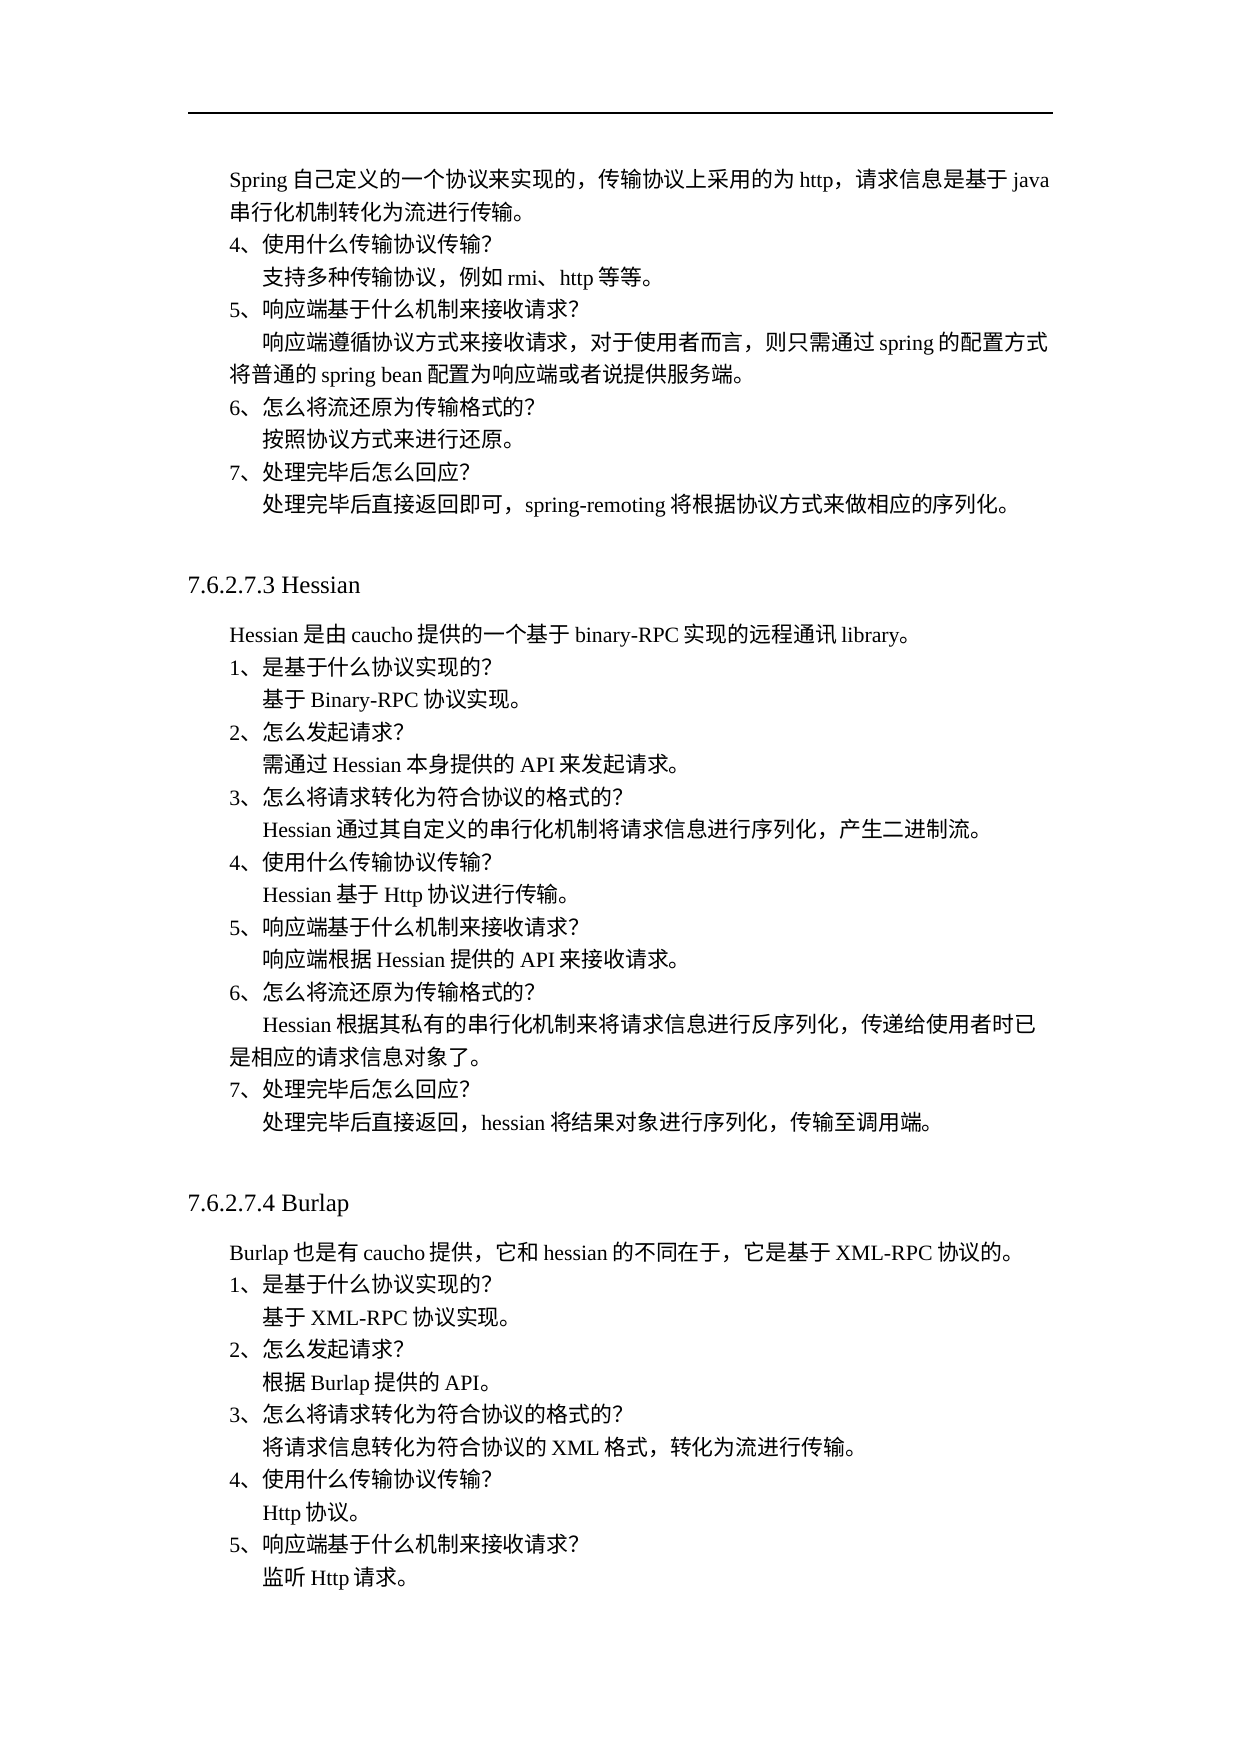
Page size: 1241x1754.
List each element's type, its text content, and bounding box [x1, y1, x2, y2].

subtitle Burlap [187, 1186, 1053, 1218]
text Hessian是由caucho提供的一个基于binary-RPC实现的远程通讯library。 1、是基于什么协议实现的？ 基于Binary-RPC协议实现。 2、怎么发起请求？ 需通过Hessian本身提供的API来发起请求。 3、怎么将请求转化为符合协议的格式的？ Hessian通过其自定义的串行化机制将请求信息进行序列化，产生二进制流。 4、使用什么传输协议传输？ Hessian基于Http协议进行传输。 5、响应端基于什么机制来接收请求？ 响应端根据Hessian提供的API来接收请求。 6、怎么将流还原为传输格式的？ Hessian根据其私有的串行化机制来将请求信息进行反序列化，传递给使用者时已是相应的请求信息对象了。 7、处理完毕后怎么回应？ 处理完毕后直接返回，hessian将结果对象进行序列化，传输至调用端。 [229, 617, 1053, 1137]
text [229, 1234, 1053, 1592]
subtitle Hessian [187, 568, 1053, 601]
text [229, 162, 1053, 519]
